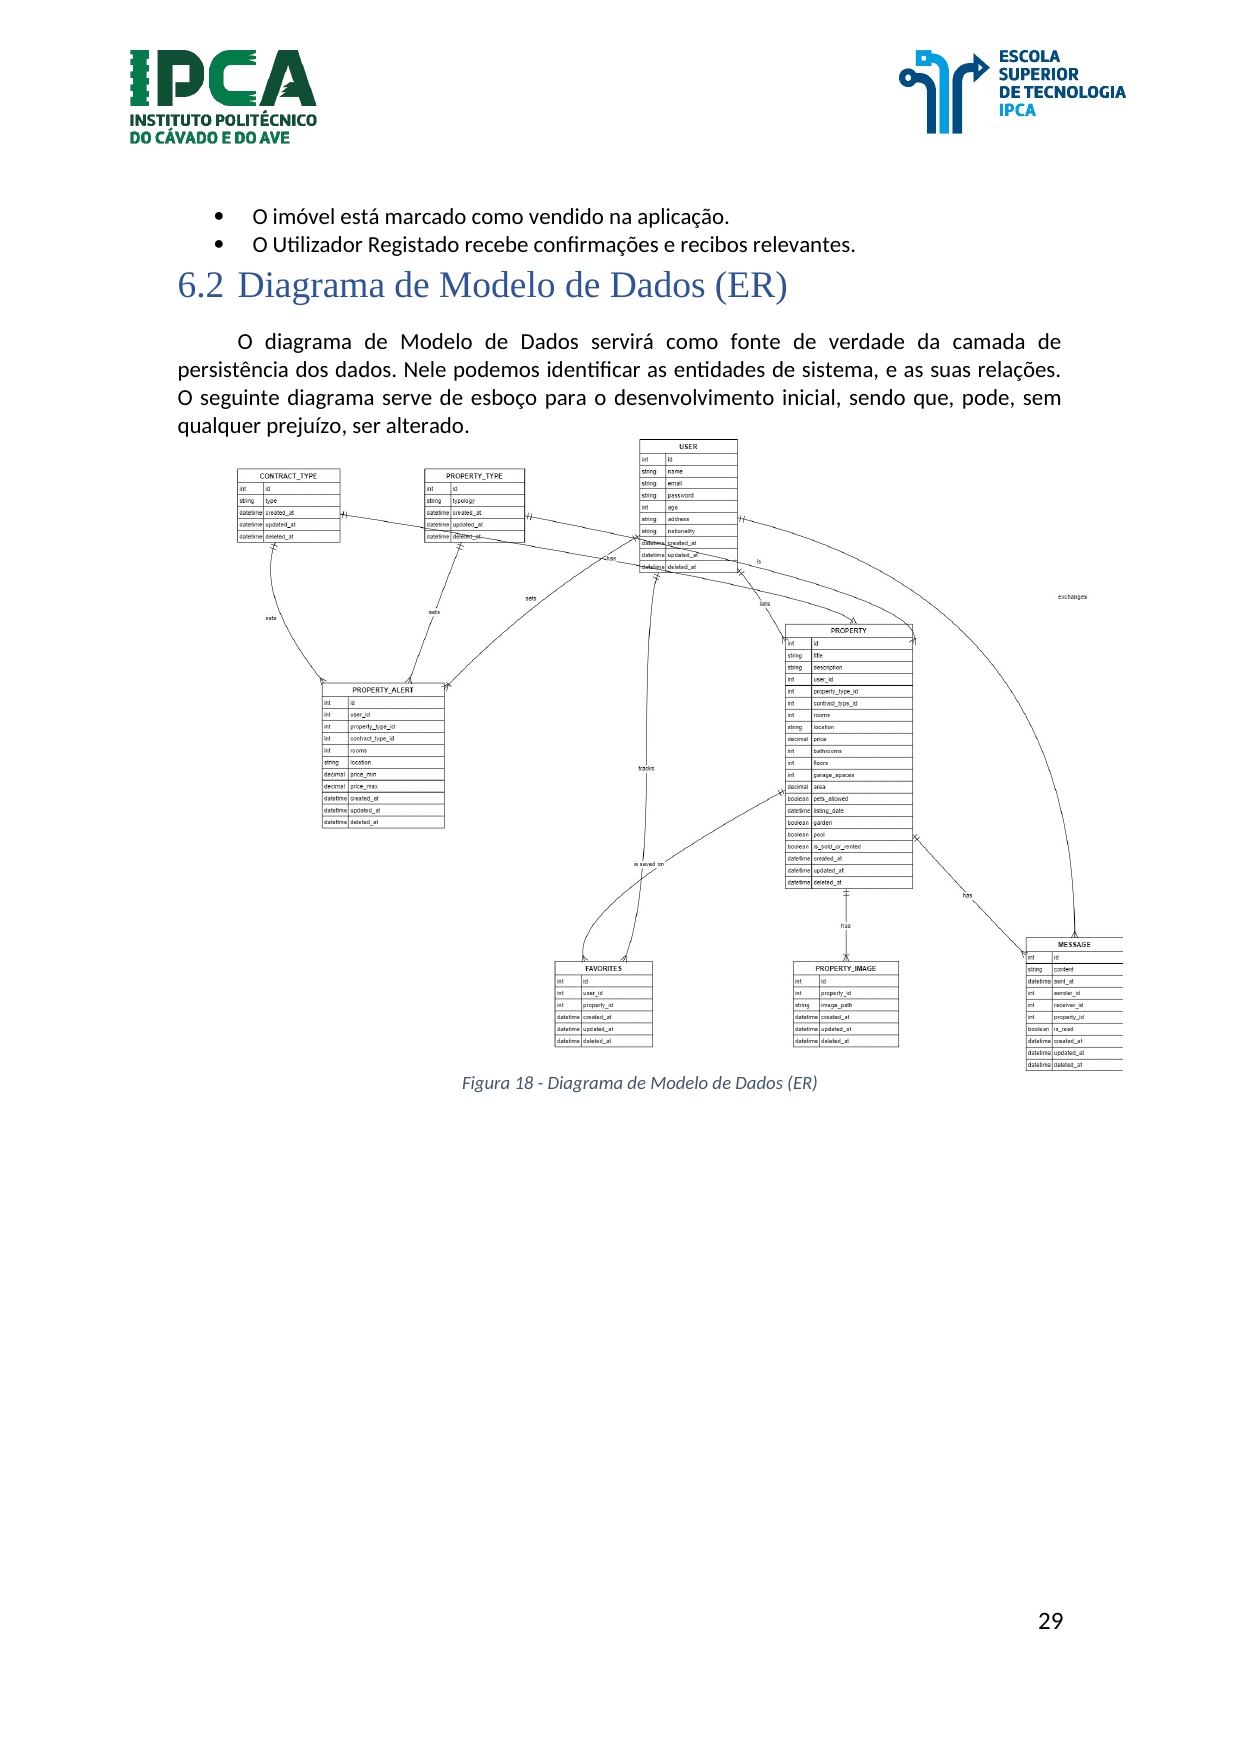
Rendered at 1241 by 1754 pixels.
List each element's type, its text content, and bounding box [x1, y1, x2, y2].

text Figura 18 - Diagrama de Modelo de Dados (ER) [177, 1071, 1063, 1094]
picture [896, 46, 1132, 138]
picture [237, 439, 1123, 1071]
picture [126, 46, 318, 144]
list O Utilizador Registado recebe confirmações e recibos relevantes. [215, 230, 1063, 258]
subtitle Diagrama de Modelo de Dados (ER) [177, 262, 1063, 306]
list O imóvel está marcado como vendido na aplicação. [215, 202, 1063, 230]
text O diagrama de Modelo de Dados servirá como fonte de verdade da camada de persistência dos dados. Nele podemos identificar as entidades de sistema, e as suas relações. O seguinte diagrama serve de esboço para o desenvolvimento inicial, sendo que, pode, sem qualquer prejuízo, ser alterado. [177, 327, 1063, 439]
